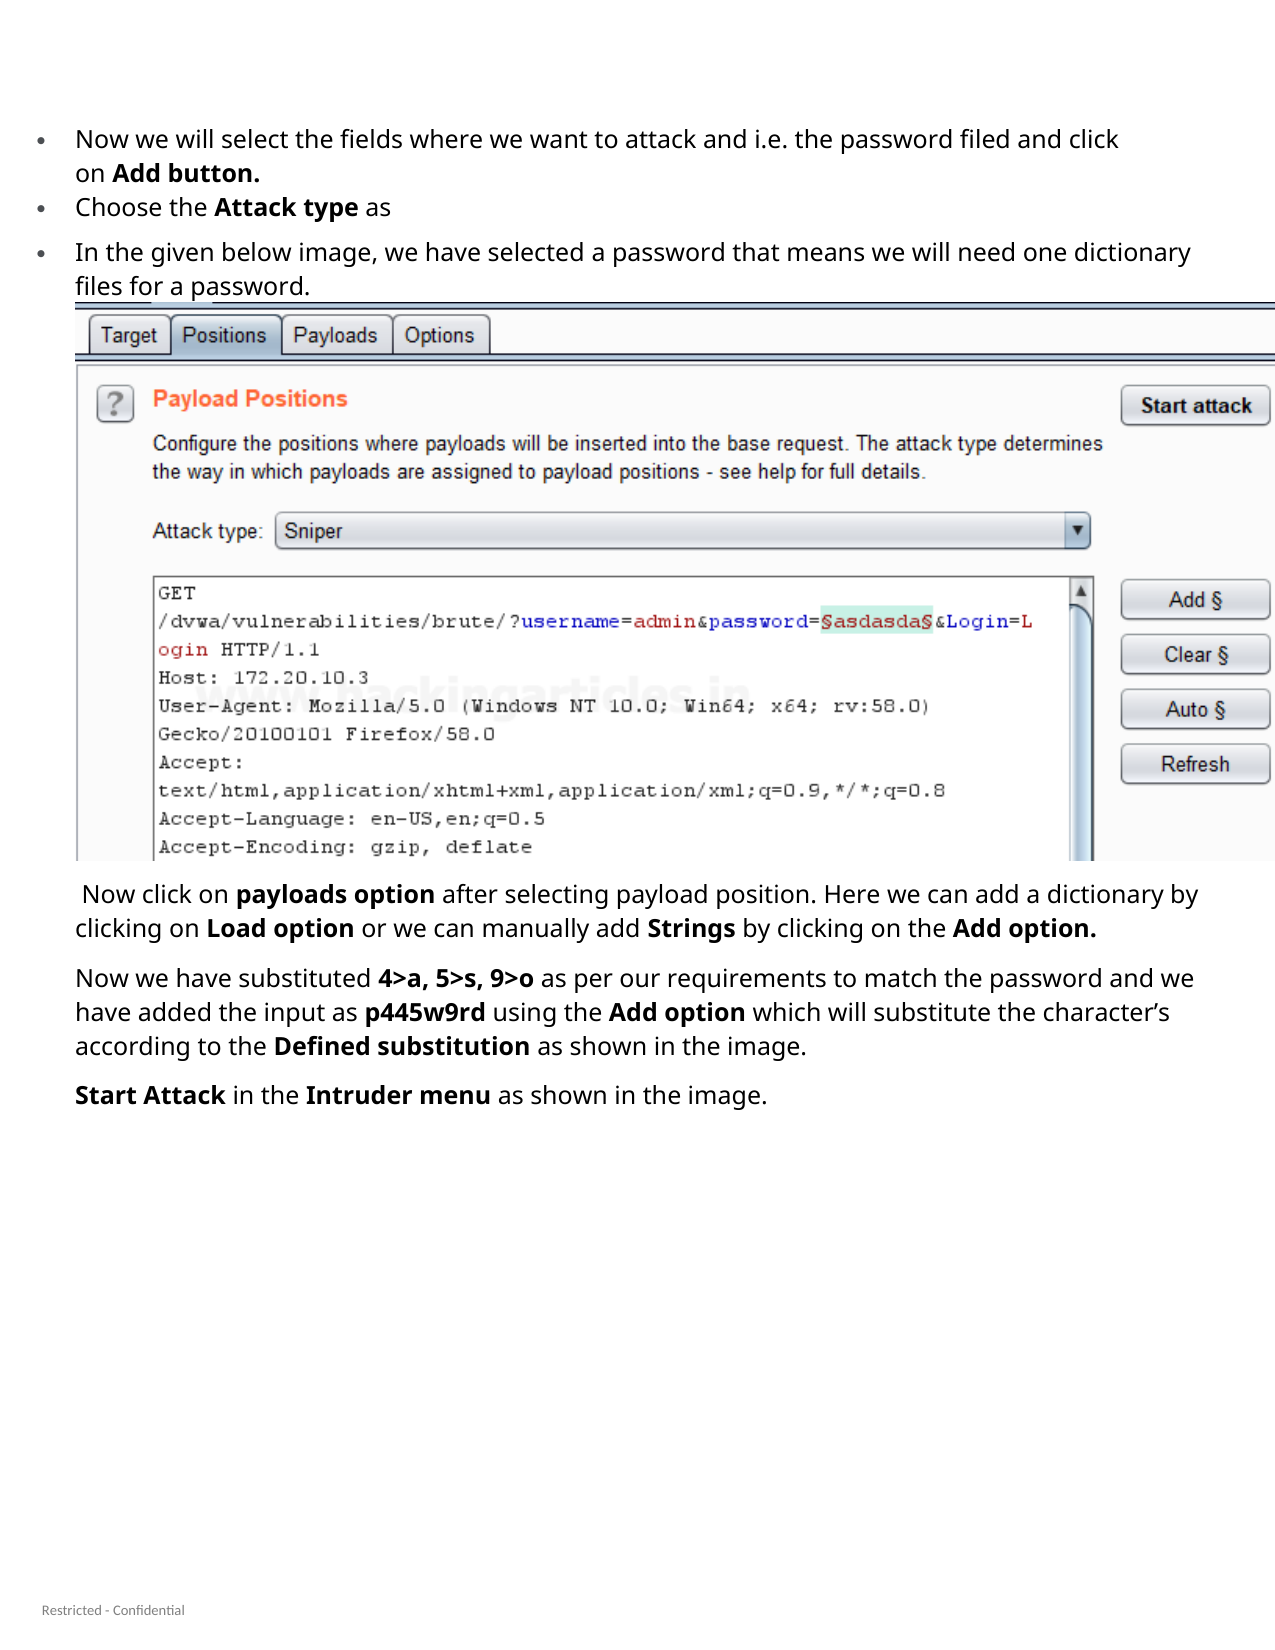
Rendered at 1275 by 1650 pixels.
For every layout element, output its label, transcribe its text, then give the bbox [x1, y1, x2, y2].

list Now we will select the fields where we want to attack and i.e. the password filed and click on Add button. [37, 122, 1200, 190]
list In the given below image, we have selected a password that means we will need one dictionary files for a password. [37, 234, 1200, 302]
list Choose the Attack type as [37, 190, 1200, 224]
picture [75, 302, 1275, 861]
text Start Attack in the Intruder menu as shown in the image. [75, 1078, 1200, 1112]
text Now we have substituted 4>a, 5>s, 9>o as per our requirements to match the password and we have added the input as p445w9rd using the Add option which will substitute the character’s according to the Defined substitution as shown in the image. [75, 960, 1200, 1062]
text Now click on payloads option after selecting payload position. Here we can add a dictionary by clicking on Load option or we can manually add Strings by clicking on the Add option. [75, 876, 1200, 944]
